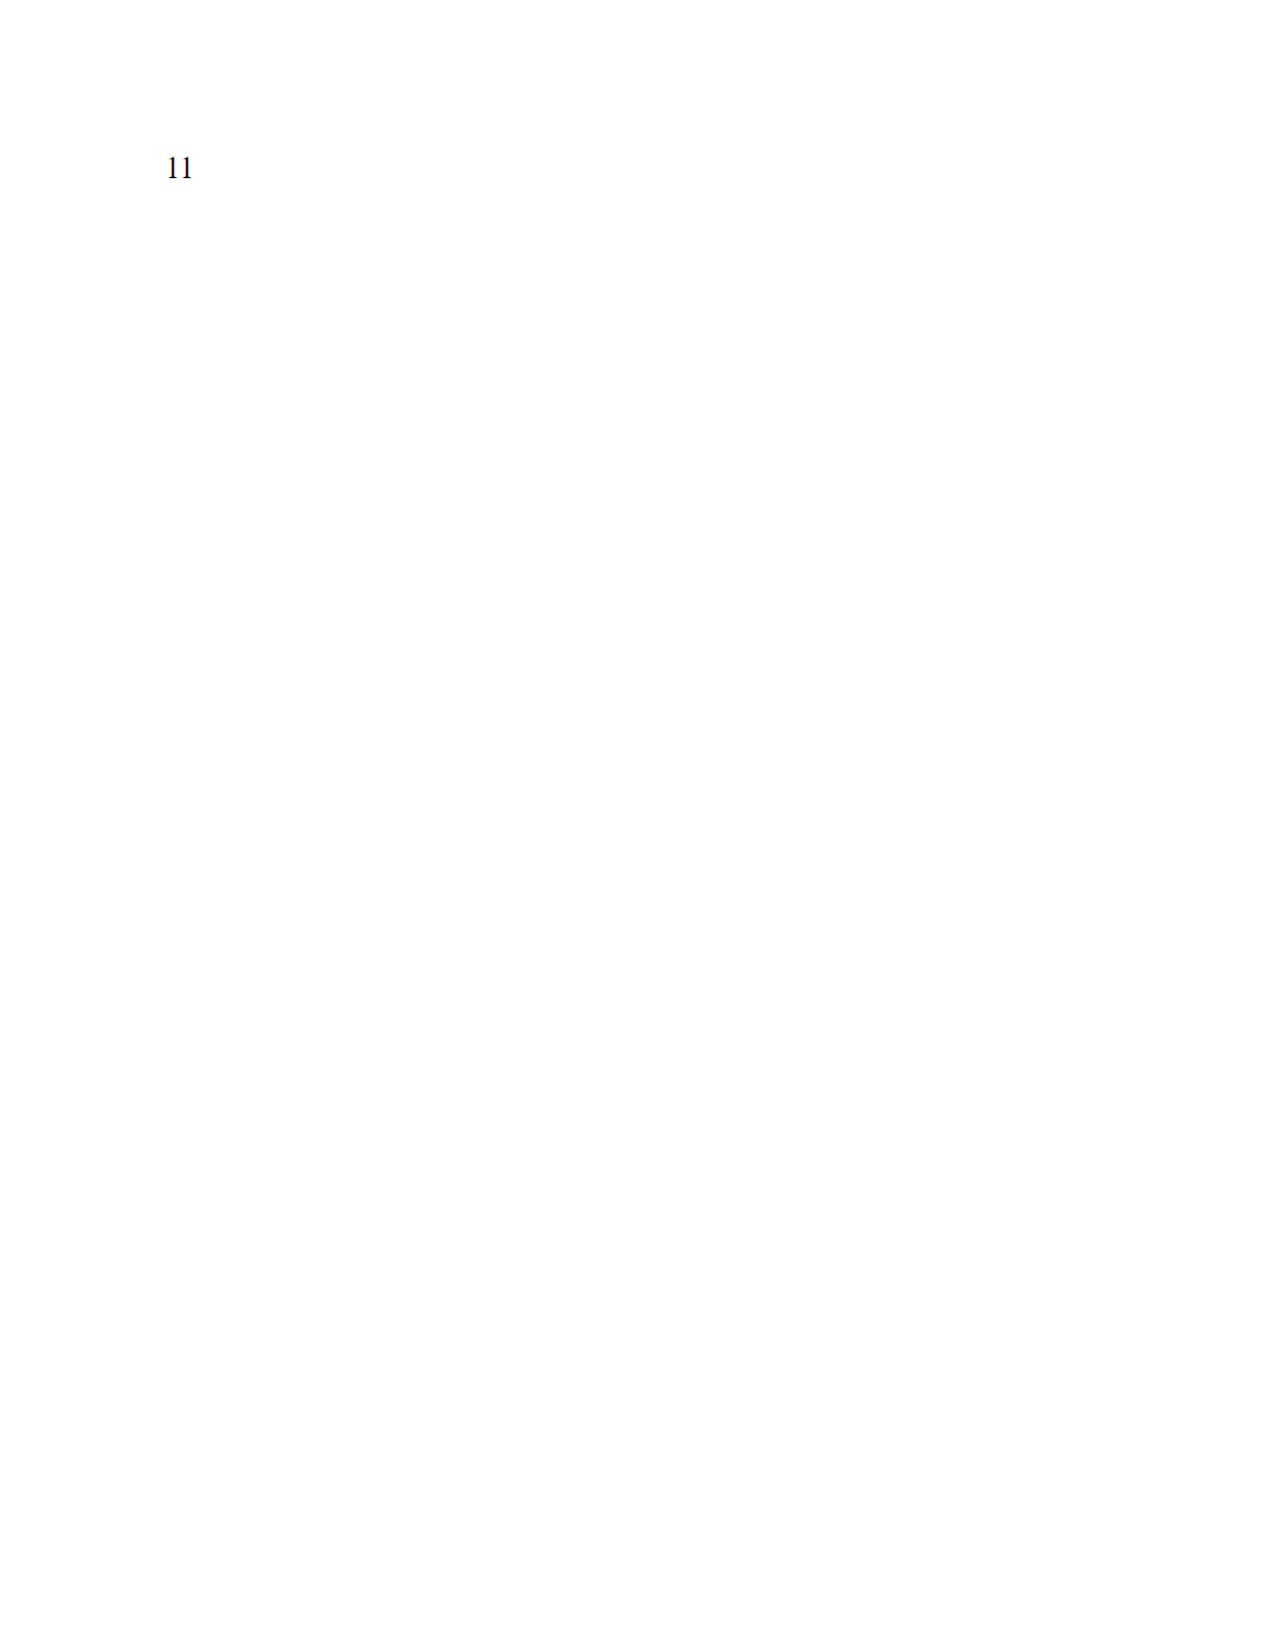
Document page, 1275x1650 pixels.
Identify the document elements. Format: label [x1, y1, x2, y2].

picture [150, 150, 214, 195]
